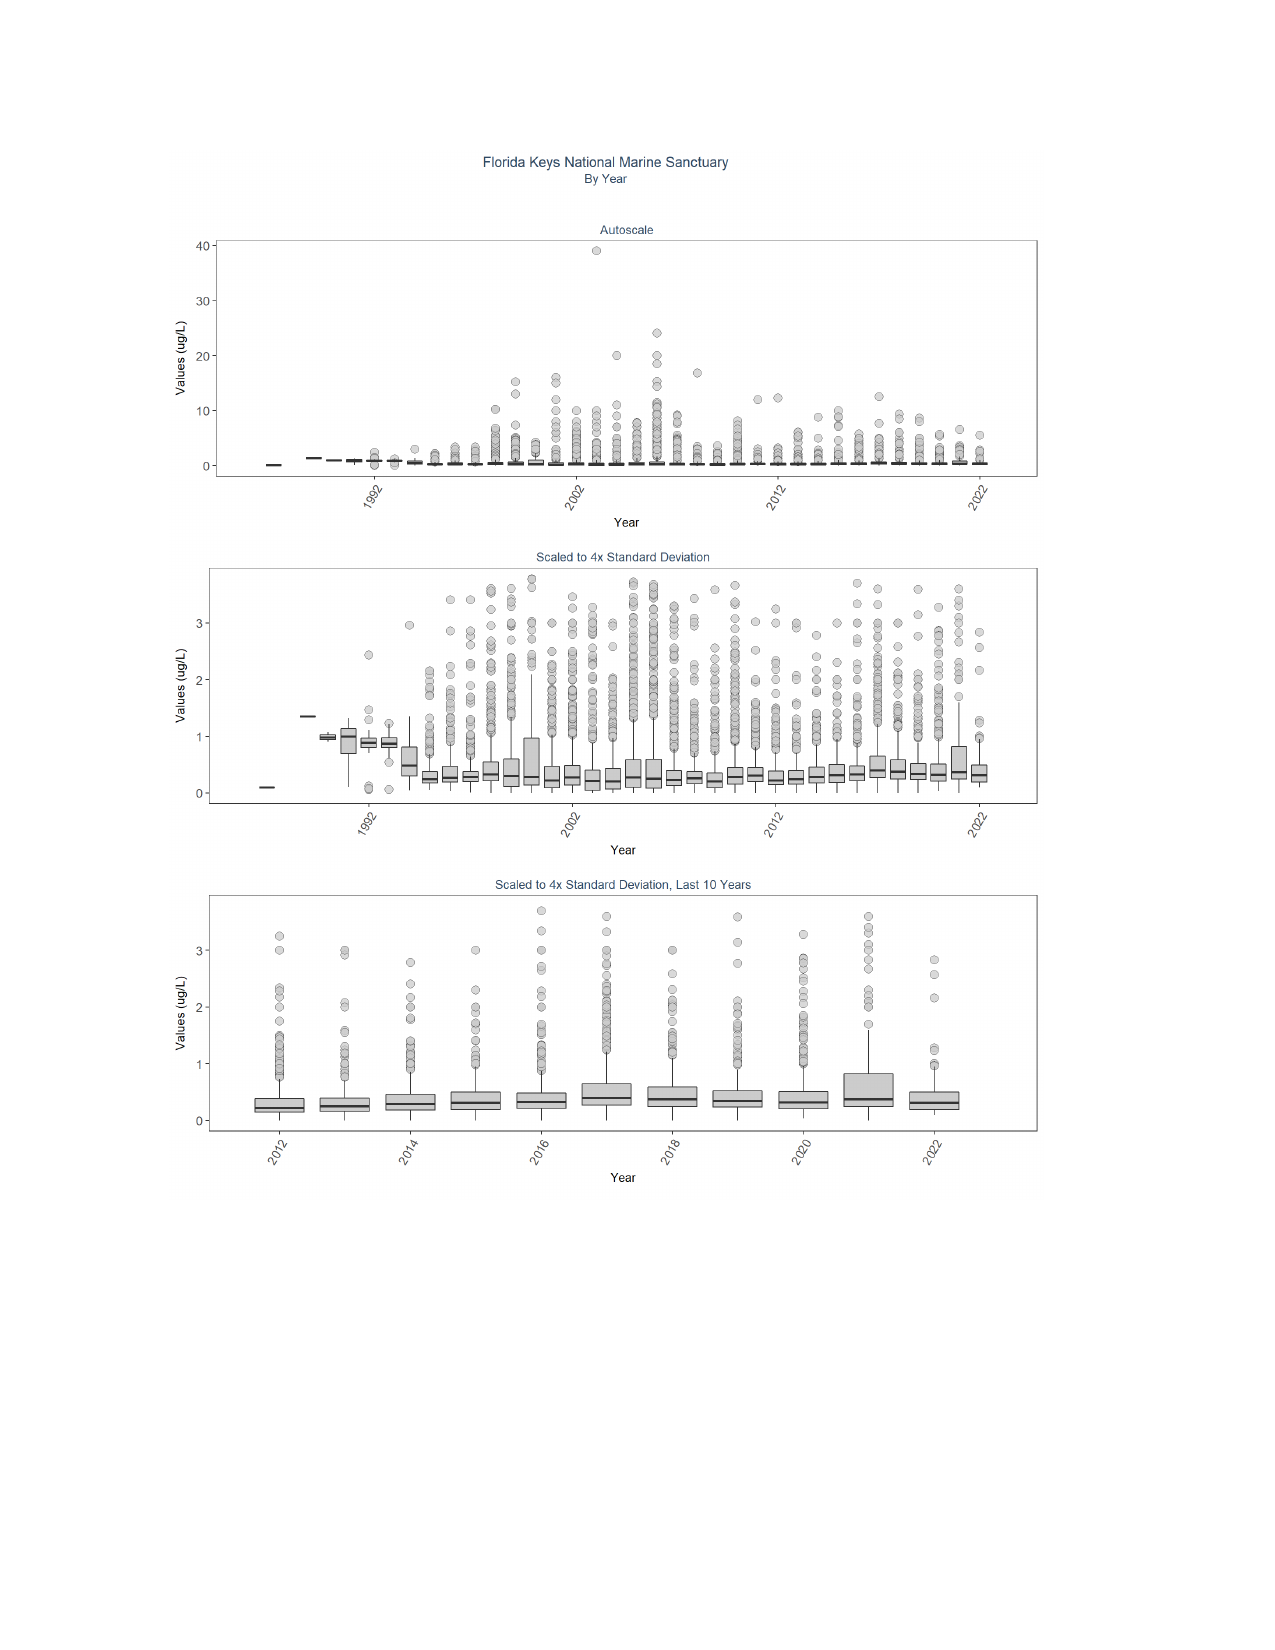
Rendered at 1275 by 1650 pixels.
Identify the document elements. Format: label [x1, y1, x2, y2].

picture [168, 150, 1044, 1200]
